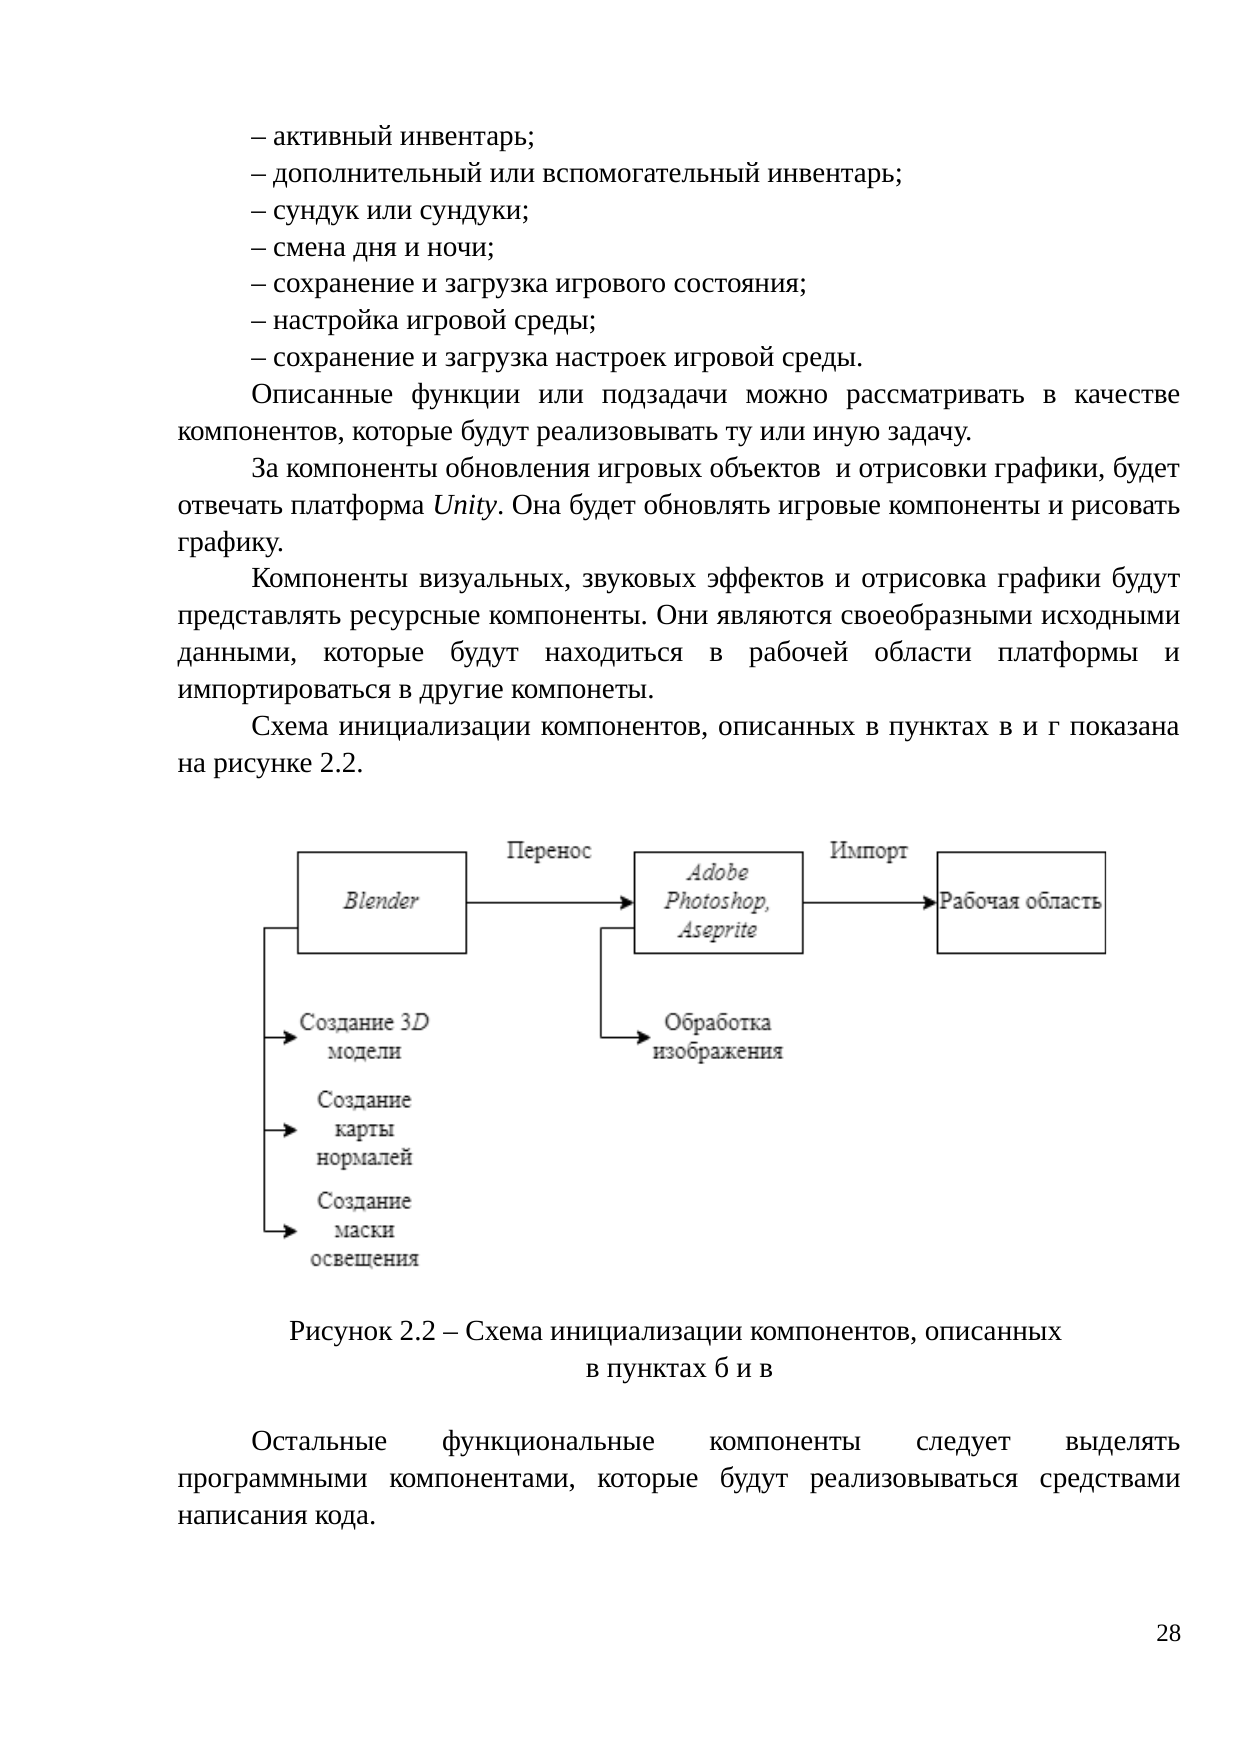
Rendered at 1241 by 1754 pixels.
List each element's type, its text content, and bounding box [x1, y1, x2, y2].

text – сохранение и загрузка настроек игровой среды. [177, 339, 1181, 373]
text – сундук или сундуки; [177, 192, 1181, 225]
text Остальные функциональные компоненты следует выделять программными компонентами, которые будут реализовываться средствами написания кода. [177, 1423, 1181, 1531]
text – настройка игровой среды; [177, 302, 1181, 336]
text Схема инициализации компонентов, описанных в пунктах в и г показана на рисунке 2.2. [177, 708, 1181, 778]
text – активный инвентарь; [177, 118, 1181, 152]
text Описанные функции или подзадачи можно рассматривать в качестве компонентов, которые будут реализовывать ту или иную задачу. [177, 376, 1181, 447]
text За компоненты обновления игровых объектов и отрисовки графики, будет отвечать платформа Unity. Она будет обновлять игровые компоненты и рисовать графику. [177, 450, 1181, 557]
text – дополнительный или вспомогательный инвентарь; [177, 155, 1181, 188]
text Компоненты визуальных, звуковых эффектов и отрисовка графики будут представлять ресурсные компоненты. Они являются своеобразными исходными данными, которые будут находиться в рабочей области платформы и импортироваться в другие компонеты. [177, 561, 1181, 705]
picture [252, 818, 1107, 1273]
text – смена дня и ночи; [177, 229, 1181, 262]
text Рисунок 2.2 – Схема инициализации компонентов, описанных в пунктах б и в [177, 1313, 1181, 1383]
text – сохранение и загрузка игрового состояния; [177, 266, 1181, 299]
